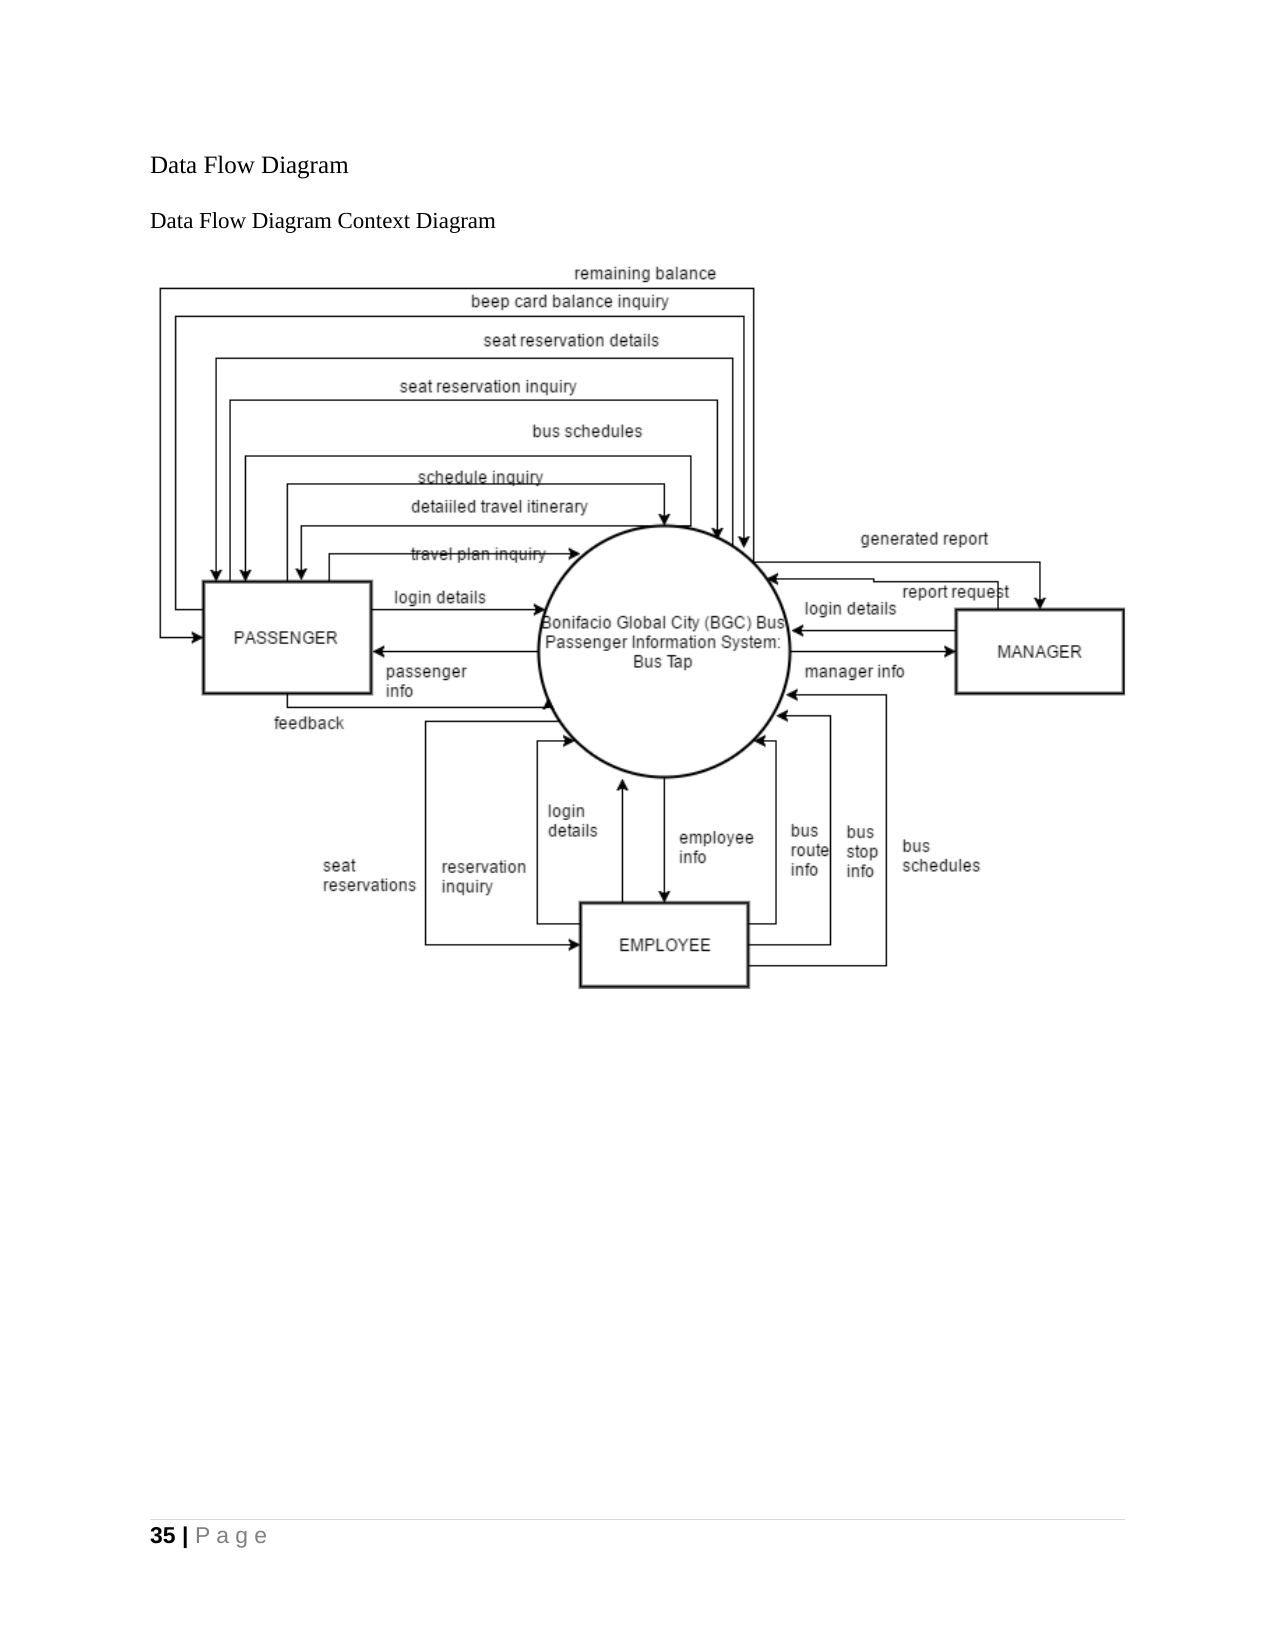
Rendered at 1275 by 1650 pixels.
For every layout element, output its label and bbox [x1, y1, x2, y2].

picture [150, 260, 1125, 989]
